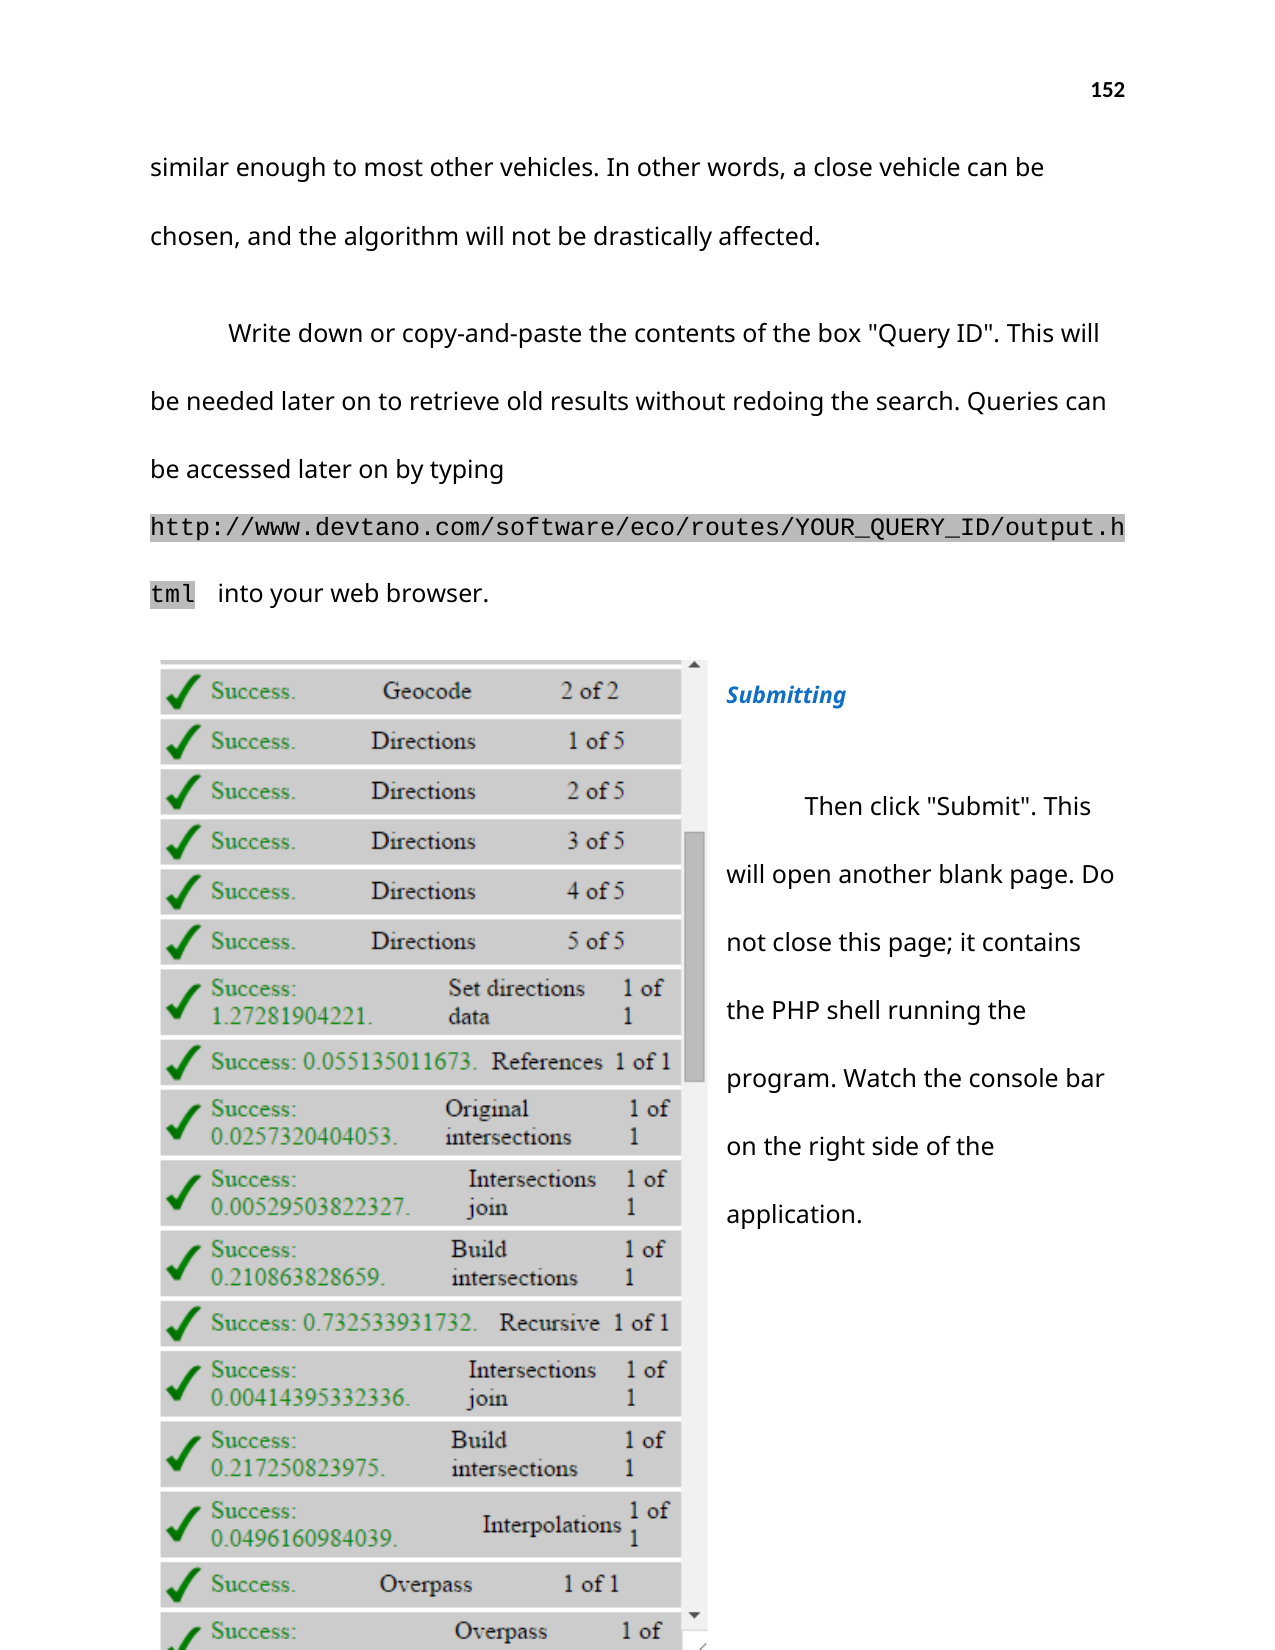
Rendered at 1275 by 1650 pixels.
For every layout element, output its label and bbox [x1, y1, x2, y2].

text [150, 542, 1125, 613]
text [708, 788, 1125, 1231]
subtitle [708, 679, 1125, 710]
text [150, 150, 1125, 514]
picture [150, 660, 708, 1650]
